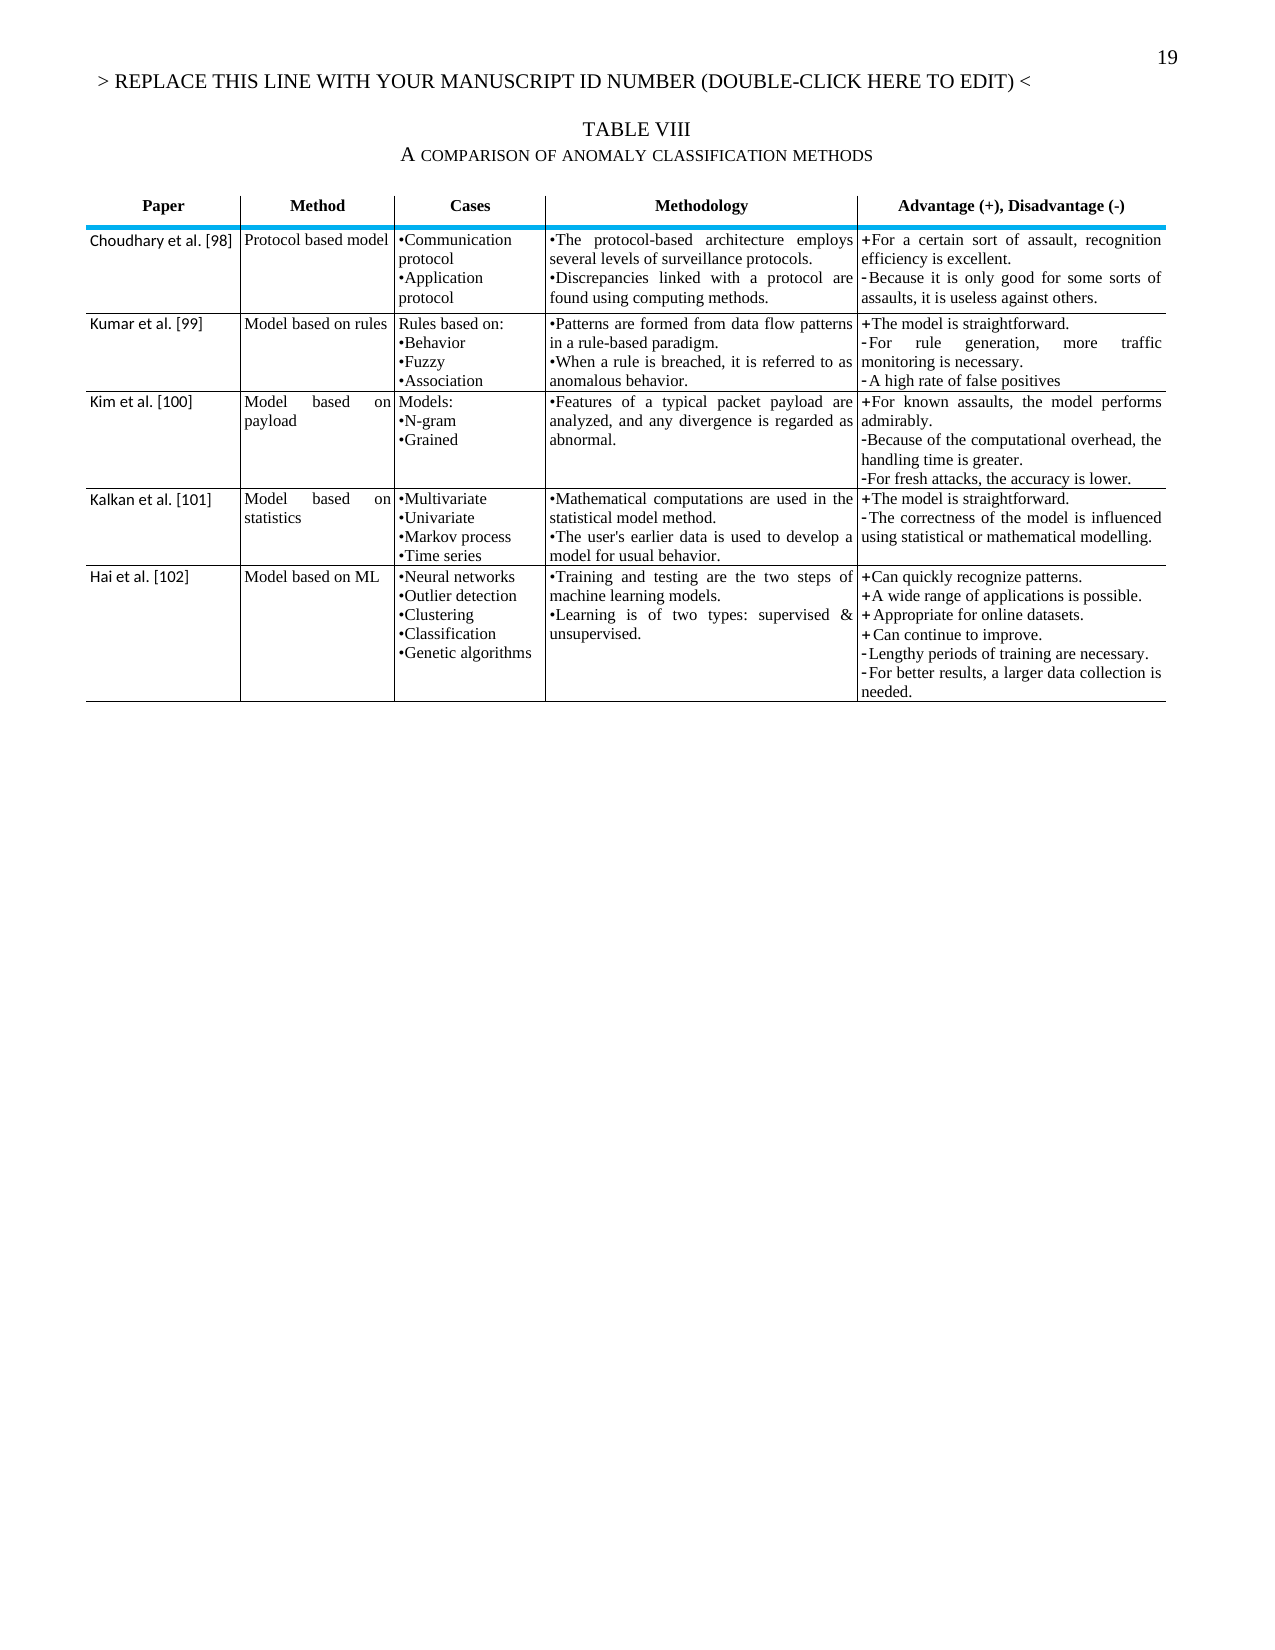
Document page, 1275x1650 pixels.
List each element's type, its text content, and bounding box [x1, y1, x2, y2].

table_cell • Training and testing are the two steps of machine learning models. • Learning is of two types: supervised & unsupervised. [546, 566, 857, 701]
table_header Paper [86, 196, 240, 225]
table_cell • Mathematical computations are used in the statistical model method. • The user's earlier data is used to develop a model for usual behavior. [546, 489, 857, 565]
table_cell Model based on rules [241, 314, 394, 391]
table_cell Choudhary et al. [86, 230, 240, 312]
table_cell For a certain sort of assault, recognition efficiency is excellent. Because it is only good for some sorts of assaults, it is useless against others. [858, 230, 1166, 312]
table_cell Models: • N-gram • Grained [395, 392, 545, 488]
table_cell • Patterns are formed from data flow patterns in a rule-based paradigm. • When a rule is breached, it is referred to as anomalous behavior. [546, 314, 857, 391]
table_cell Model based on payload [241, 392, 394, 488]
table_cell • The protocol-based architecture employs several levels of surveillance protocols. • Discrepancies linked with a protocol are found using computing methods. [546, 230, 857, 312]
table_header Method [241, 196, 394, 225]
table_cell Protocol based model [241, 230, 394, 312]
table_cell Can quickly recognize patterns. A wide range of applications is possible. Appropriate for online datasets. Can continue to improve. Lengthy periods of training are necessary. For better results, a larger data collection is needed. [858, 566, 1166, 701]
table_header Cases [395, 196, 545, 225]
table_cell The model is straightforward. The correctness of the model is influenced using statistical or mathematical modelling. [858, 489, 1166, 565]
table_header Advantage (+), Disadvantage (-) [858, 196, 1166, 225]
text A comparison of anomaly classification methods [97, 142, 637, 166]
table_cell • Features of a typical packet payload are analyzed, and any divergence is regarded as abnormal. [546, 392, 857, 488]
table_cell Hai et al. [86, 566, 240, 701]
table_cell • Multivariate • Univariate • Markov process • Time series [395, 489, 545, 565]
text TABLE VIII [97, 117, 637, 141]
table_cell • Communication protocol • Application protocol [395, 230, 545, 312]
table_cell For known assaults, the model performs admirably. Because of the computational overhead, the handling time is greater. For fresh attacks, the accuracy is lower. [858, 392, 1166, 488]
table_cell The model is straightforward. For rule generation, more traffic monitoring is necessary. A high rate of false positives [858, 314, 1166, 391]
table_header Methodology [546, 196, 857, 225]
table_cell Model based on statistics [241, 489, 394, 565]
table_cell Kalkan et al. [86, 489, 240, 565]
table_cell Kumar et al. [86, 314, 240, 391]
table_cell • Neural networks • Outlier detection • Clustering • Classification • Genetic algorithms [395, 566, 545, 701]
table_cell Rules based on: • Behavior • Fuzzy • Association [395, 314, 545, 391]
table_cell Kim et al. [86, 392, 240, 488]
table_cell Model based on ML [241, 566, 394, 701]
